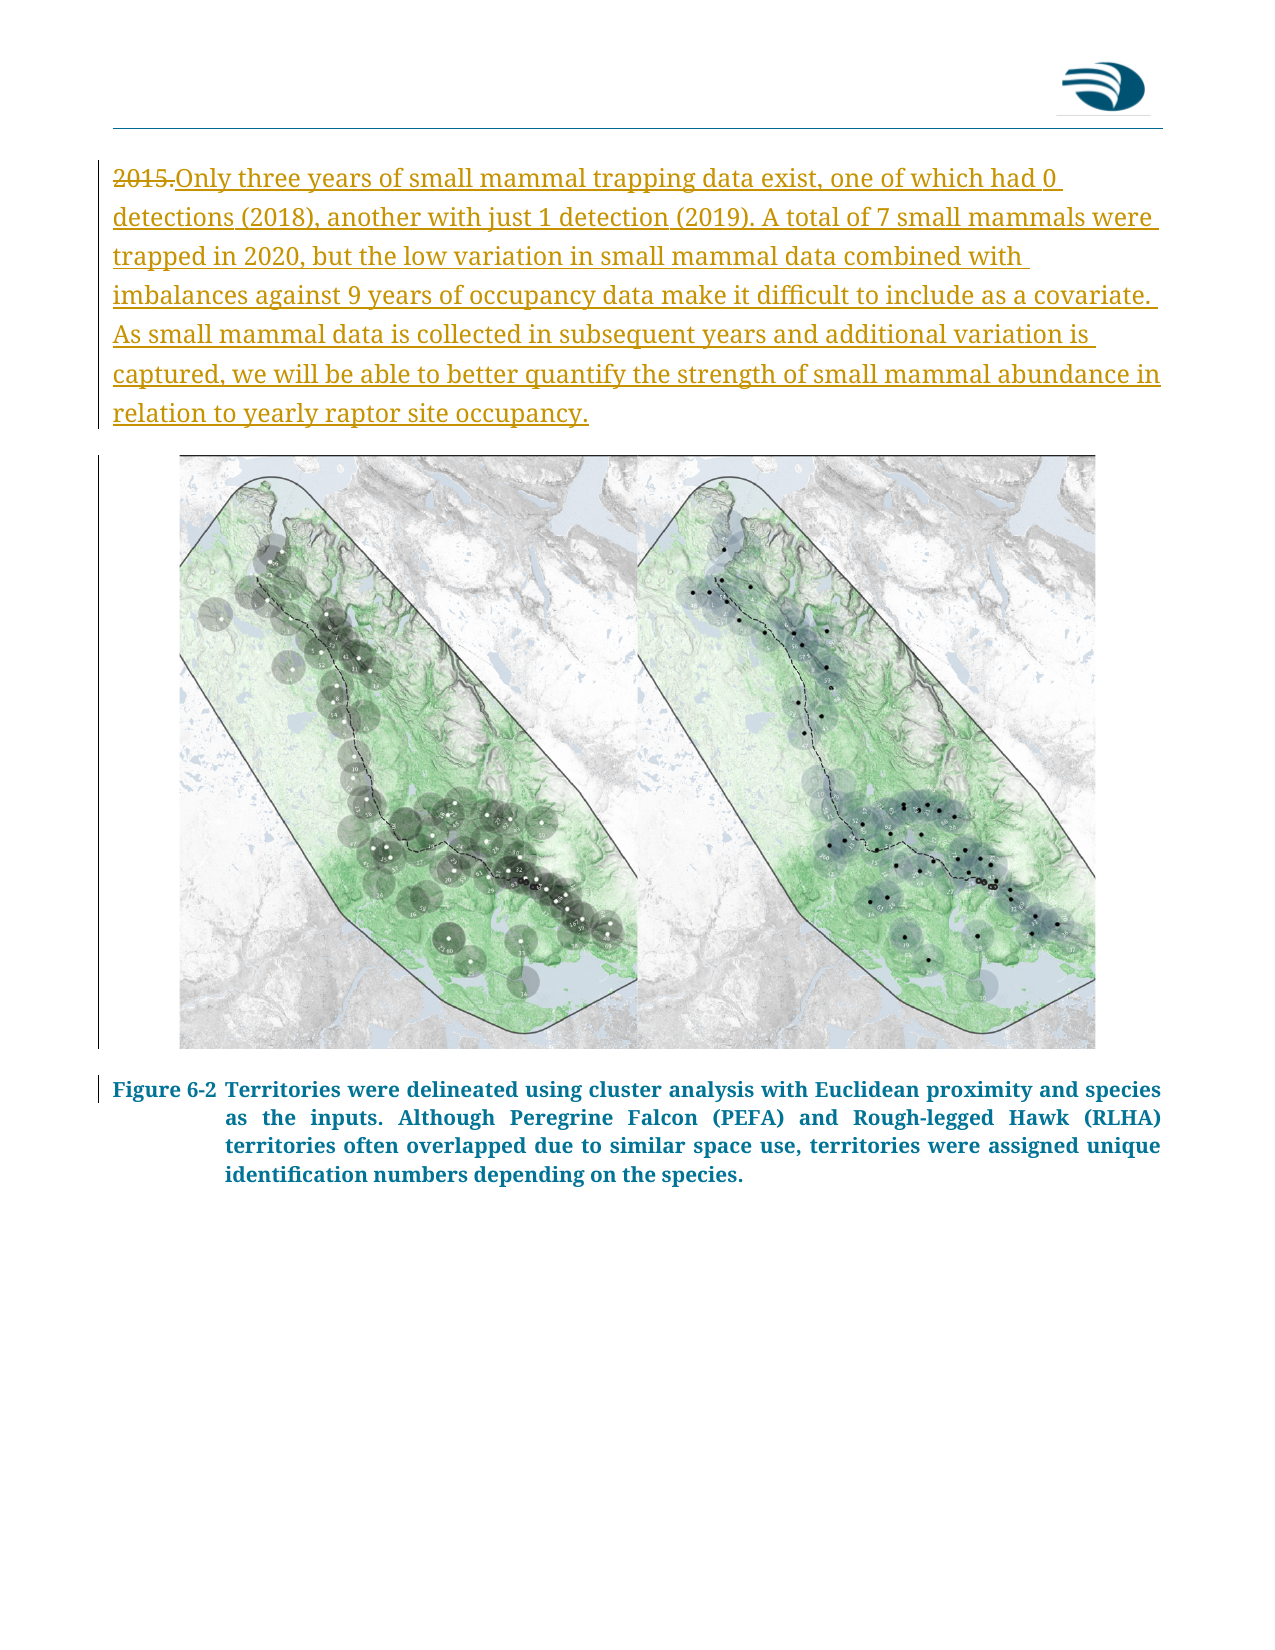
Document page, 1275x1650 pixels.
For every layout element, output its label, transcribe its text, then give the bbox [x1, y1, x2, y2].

text Figure 6-2 Territories were delineated using cluster analysis with Euclidean proximity and species as the inputs. Although Peregrine Falcon (PEFA) and Rough-legged Hawk (RLHA) territories often overlapped due to similar space use, territories were assigned unique identification numbers depending on the species. [112, 1075, 1162, 1188]
picture [179, 455, 1096, 1049]
picture [1056, 60, 1151, 116]
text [112, 160, 1162, 429]
